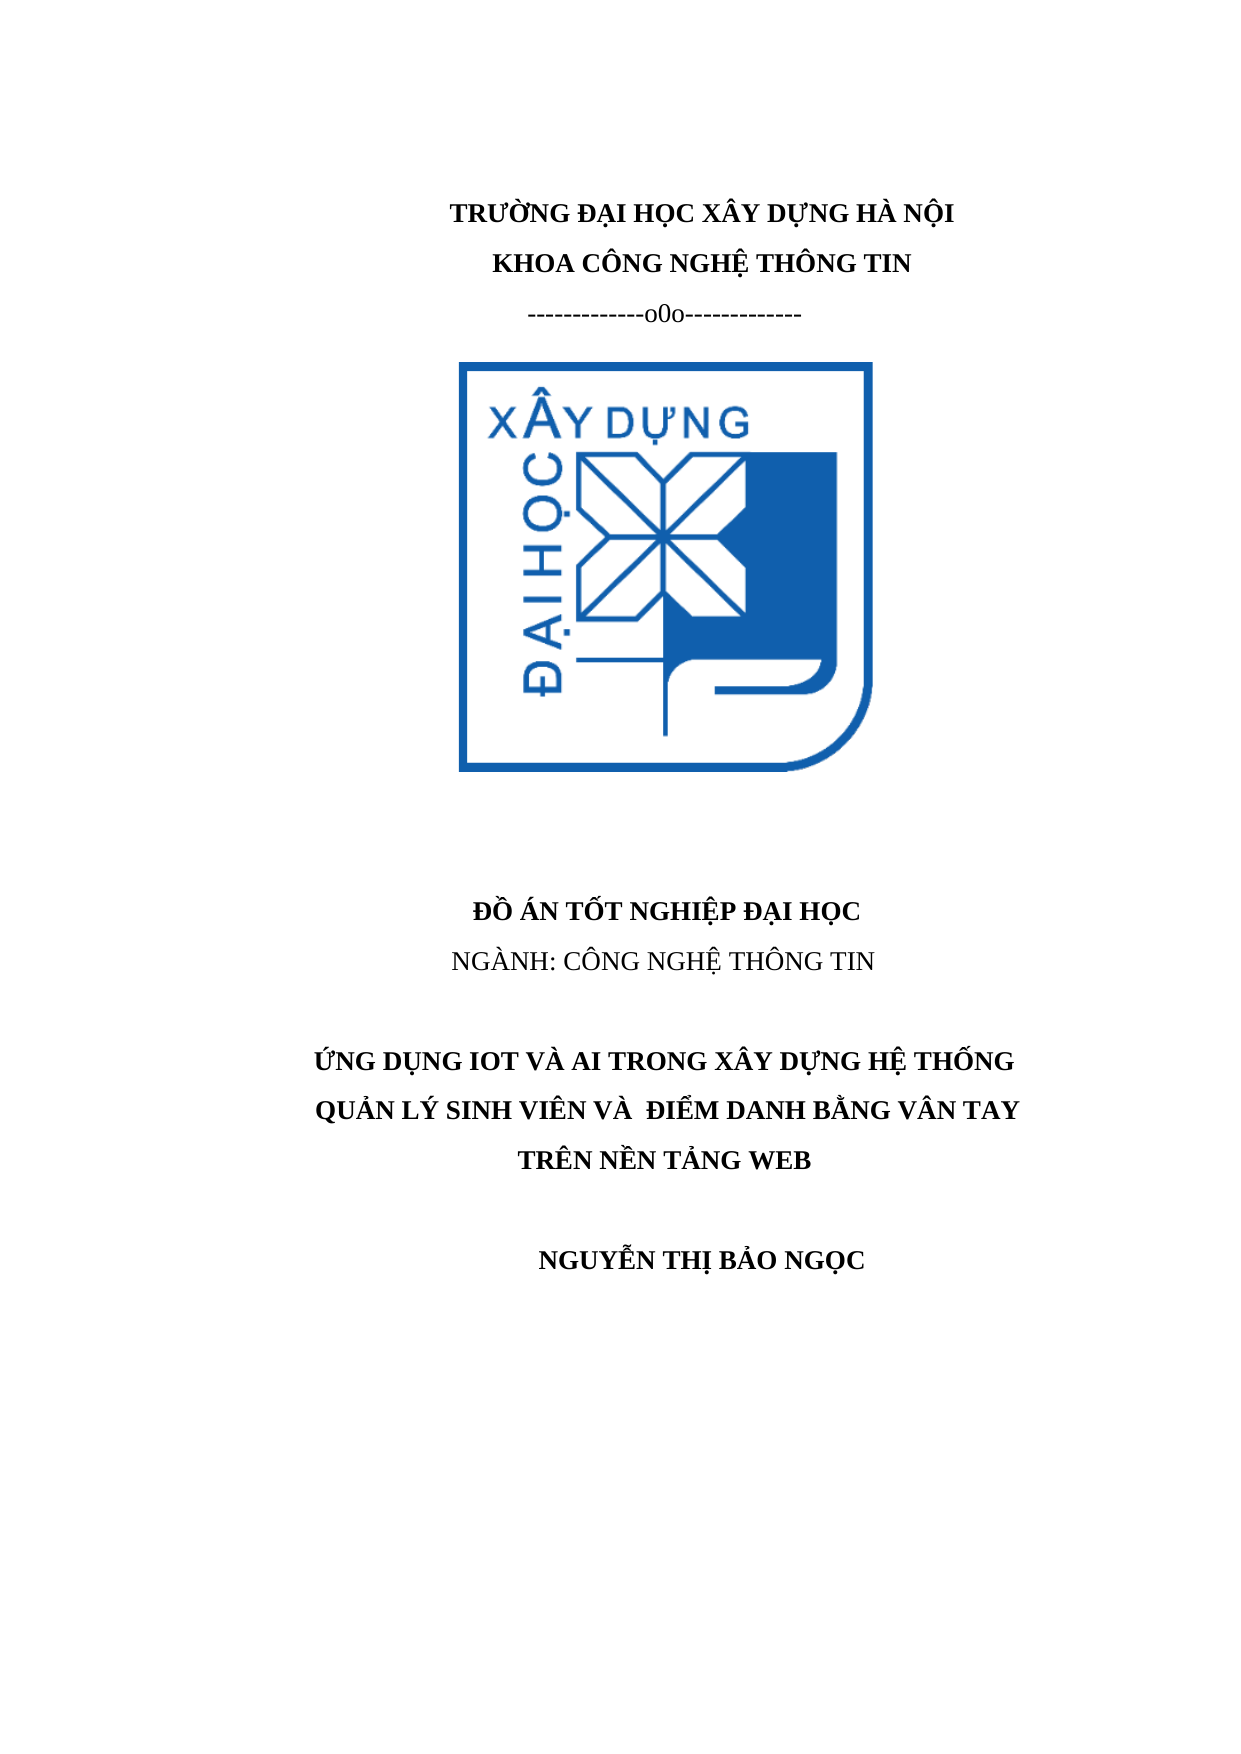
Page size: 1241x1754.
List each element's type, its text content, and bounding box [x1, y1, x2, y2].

text KHOA CÔNG NGHỆ THÔNG TIN [207, 247, 1122, 278]
text ỨNG DỤNG IOT VÀ AI TRONG XÂY DỰNG HỆ THỐNG [207, 1044, 1122, 1076]
text NGÀNH: CÔNG NGHỆ THÔNG TIN [207, 945, 1122, 976]
text QUẢN LÝ SINH VIÊN VÀ ĐIỂM DANH BẰNG VÂN TAY [207, 1094, 1122, 1126]
text ĐỒ ÁN TỐT NGHIỆP ĐẠI HỌC [207, 895, 1122, 926]
text -------------o0o------------- [207, 297, 1122, 328]
text TRÊN NỀN TẢNG WEB [207, 1144, 1122, 1175]
text NGUYỄN THỊ BẢO NGỌC [207, 1244, 1122, 1275]
text TRƯỜNG ĐẠI HỌC XÂY DỰNG HÀ NỘI [207, 197, 1122, 229]
picture [458, 362, 873, 772]
